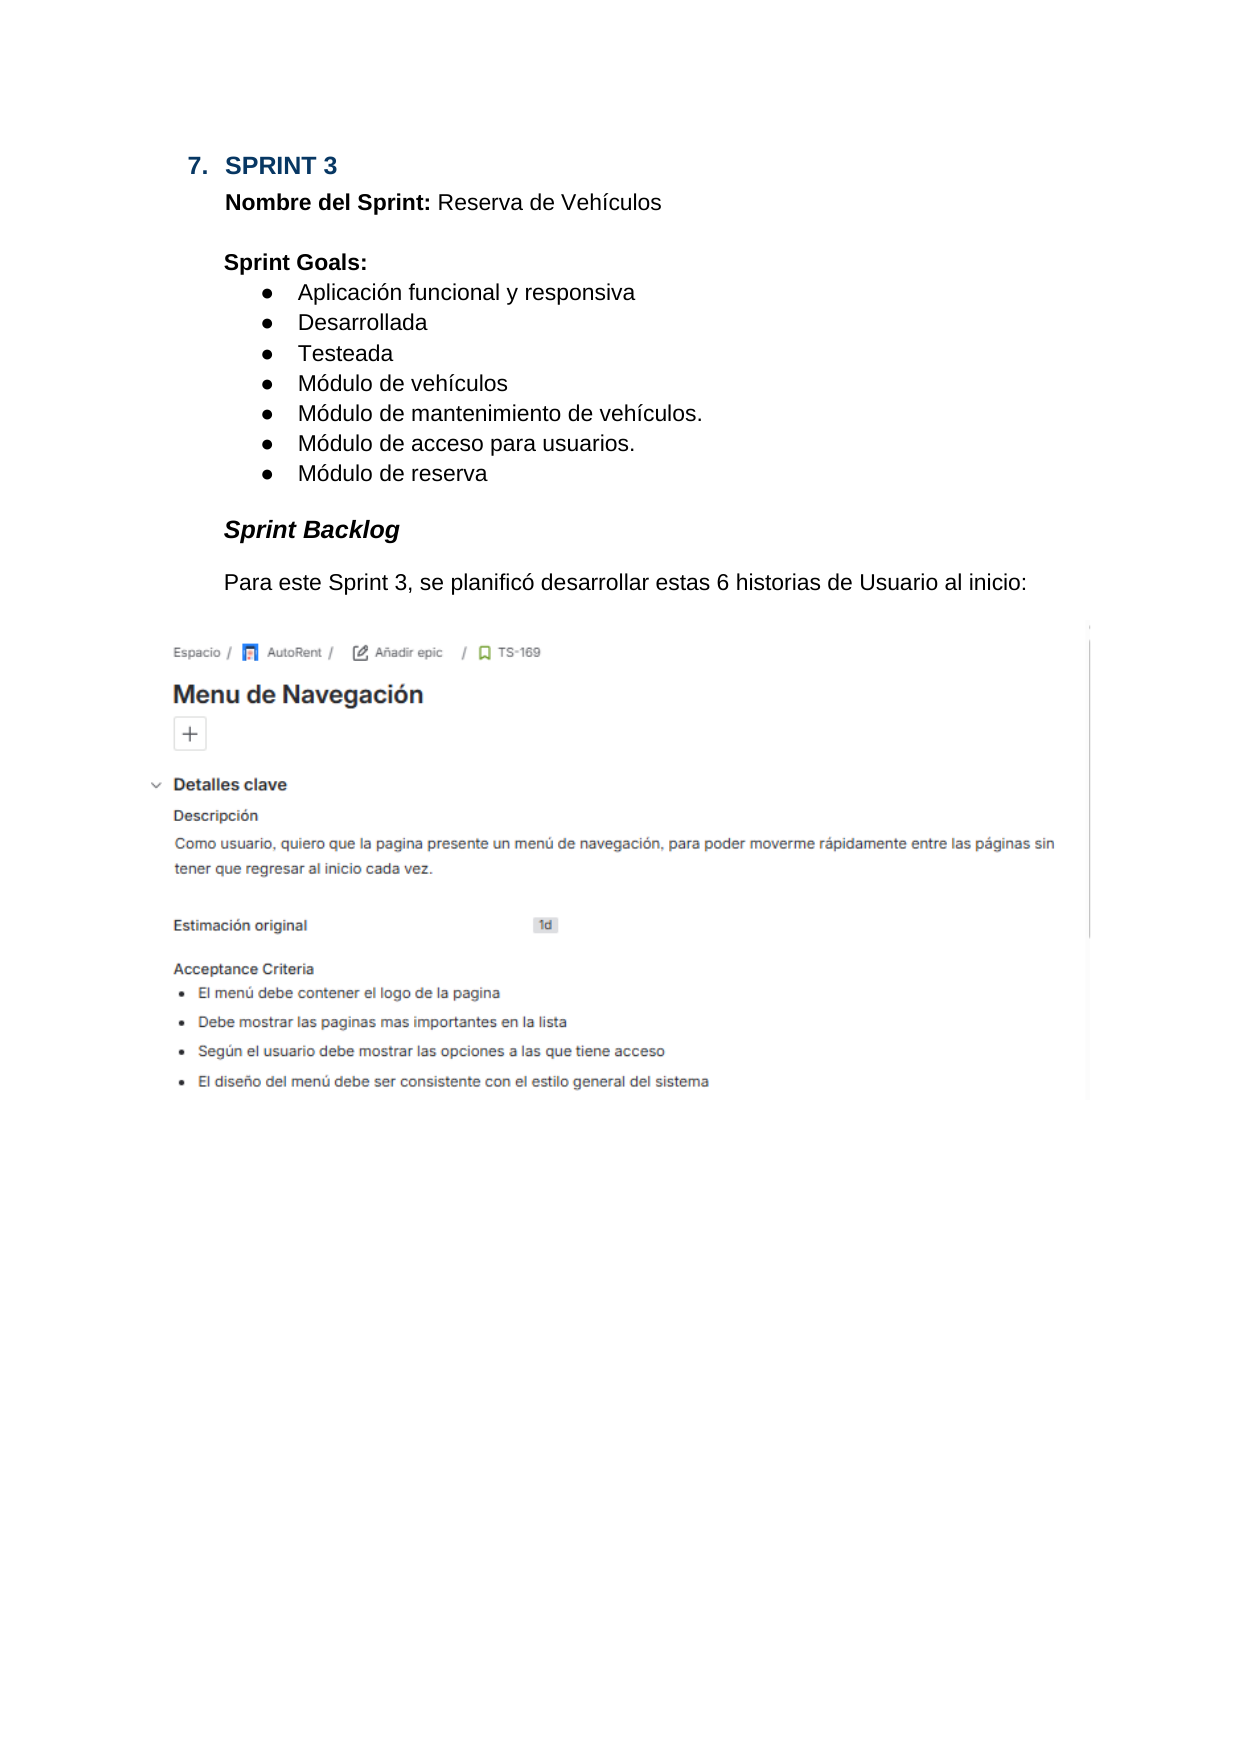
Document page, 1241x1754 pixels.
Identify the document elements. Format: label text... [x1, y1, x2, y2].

subtitle SPRINT 3 [187, 151, 1090, 180]
list Módulo de acceso para usuarios. [260, 430, 1090, 456]
list Módulo de mantenimiento de vehículos. [260, 400, 1090, 426]
list Módulo de vehículos [260, 370, 1090, 396]
list Testeada [260, 339, 1090, 366]
subtitle Sprint Backlog [224, 516, 1090, 544]
text Para este Sprint 3, se planificó desarrollar estas 6 historias de Usuario al inicio: [150, 569, 1090, 596]
text Nombre del Sprint: Reserva de Vehículos [225, 188, 1090, 215]
text Sprint Goals: [224, 249, 1090, 275]
list Aplicación funcional y responsiva [260, 279, 1090, 305]
list Desarrollada [260, 309, 1090, 336]
list Módulo de reserva [260, 460, 1090, 487]
picture [150, 620, 1091, 1100]
